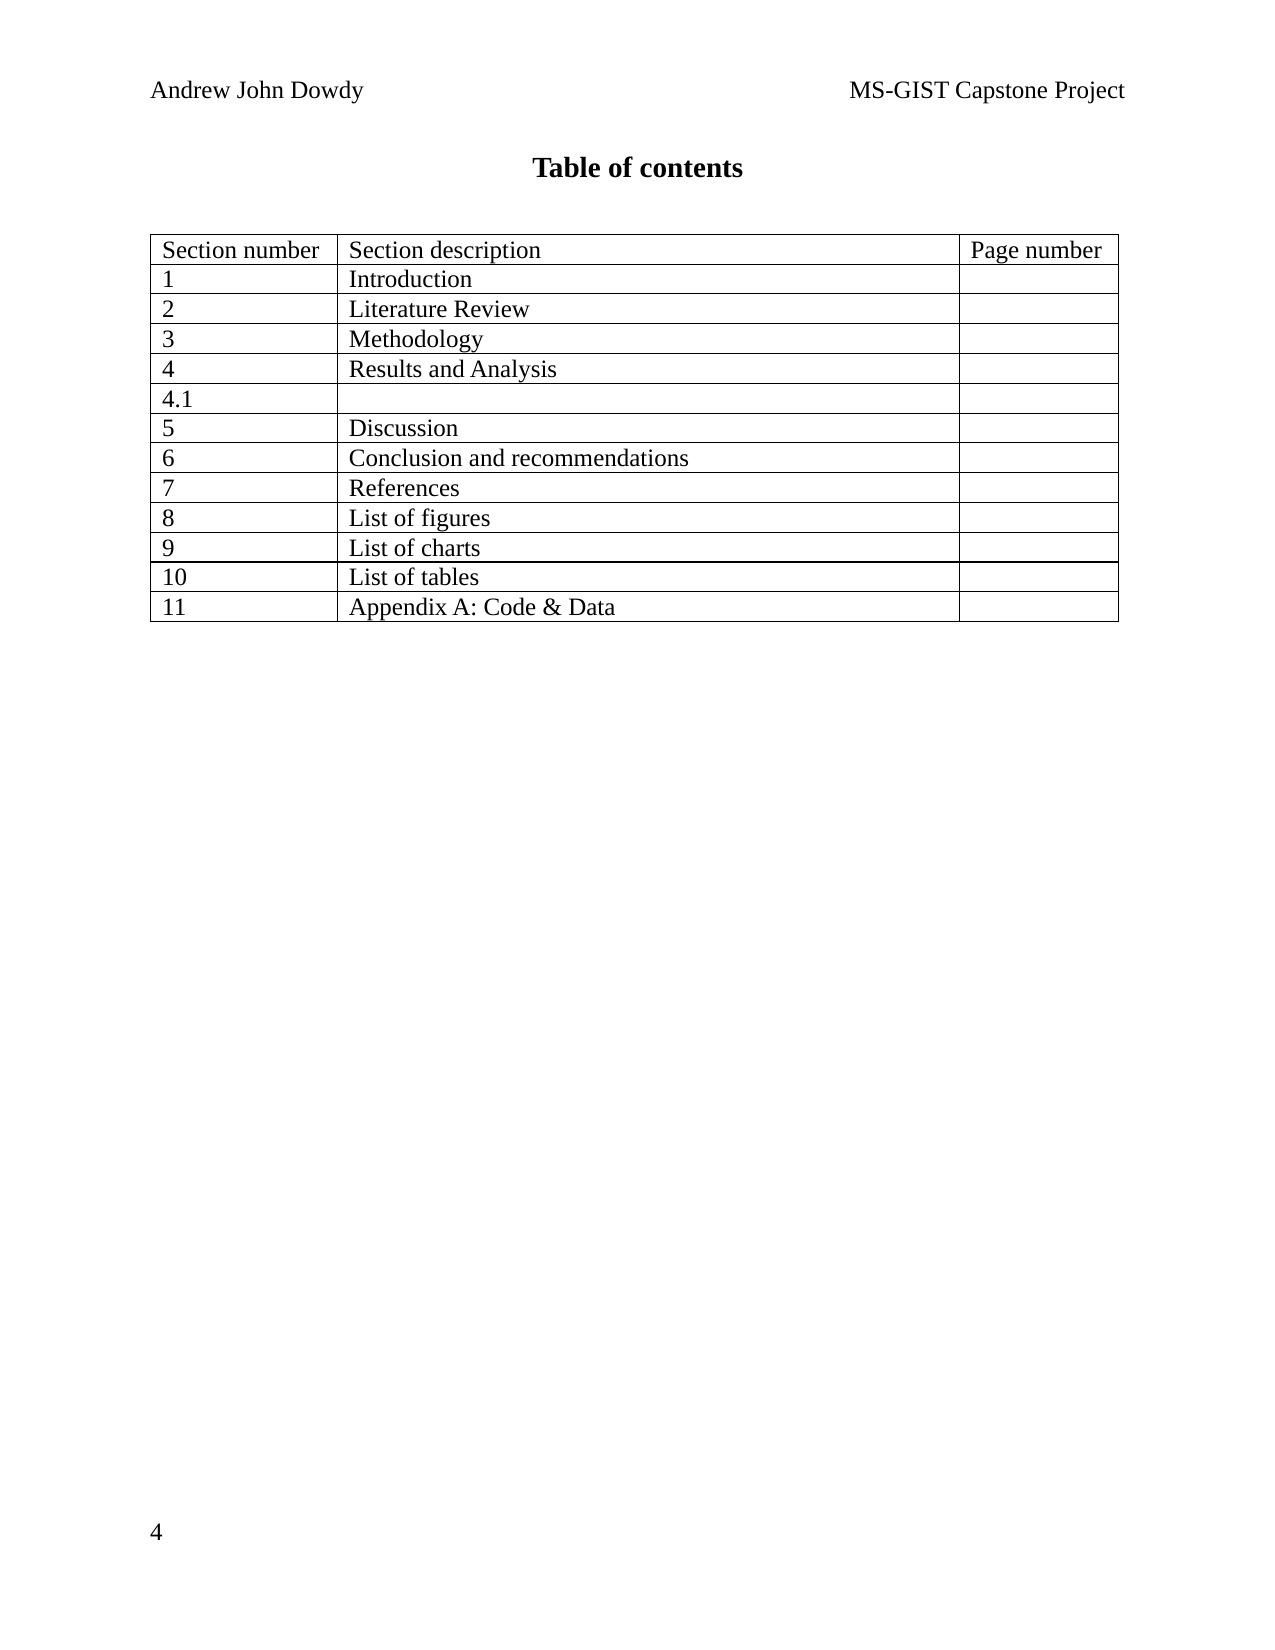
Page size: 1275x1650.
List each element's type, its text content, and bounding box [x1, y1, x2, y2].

table_cell [960, 443, 1118, 472]
table_cell Appendix A: Code & Data [338, 592, 959, 621]
table_cell [960, 324, 1118, 353]
table_header Page number [960, 235, 1118, 263]
table_header Section description [338, 235, 959, 263]
table_cell 6 [151, 443, 337, 472]
table_cell 11 [151, 592, 337, 621]
table_cell 3 [151, 324, 337, 353]
table_cell [960, 265, 1118, 293]
table_cell 8 [151, 503, 337, 532]
table_cell Discussion [338, 414, 959, 442]
table_cell Results and Analysis [338, 354, 959, 383]
table_cell 10 [151, 563, 337, 591]
table_cell Introduction [338, 265, 959, 293]
table_cell Methodology [338, 324, 959, 353]
table_cell [960, 414, 1118, 442]
table_cell Conclusion and recommendations [338, 443, 959, 472]
table_cell List of charts [338, 533, 959, 561]
table_cell List of tables [338, 563, 959, 591]
table_cell [960, 384, 1118, 412]
table_cell [960, 503, 1118, 532]
table_cell [960, 533, 1118, 561]
table_cell [338, 384, 959, 412]
table_header Section number [151, 235, 337, 263]
table_cell [960, 592, 1118, 621]
table_cell 7 [151, 473, 337, 502]
table_cell 1 [151, 265, 337, 293]
table_cell References [338, 473, 959, 502]
table_cell 4.1 [151, 384, 337, 412]
table_cell Literature Review [338, 294, 959, 323]
table_cell 5 [151, 414, 337, 442]
table_cell [960, 294, 1118, 323]
table_cell 9 [151, 533, 337, 561]
text Table of contents [150, 150, 1125, 183]
table_cell [960, 563, 1118, 591]
table_cell 4 [151, 354, 337, 383]
table_cell [960, 354, 1118, 383]
table_cell [960, 473, 1118, 502]
table_cell List of figures [338, 503, 959, 532]
table_cell 2 [151, 294, 337, 323]
